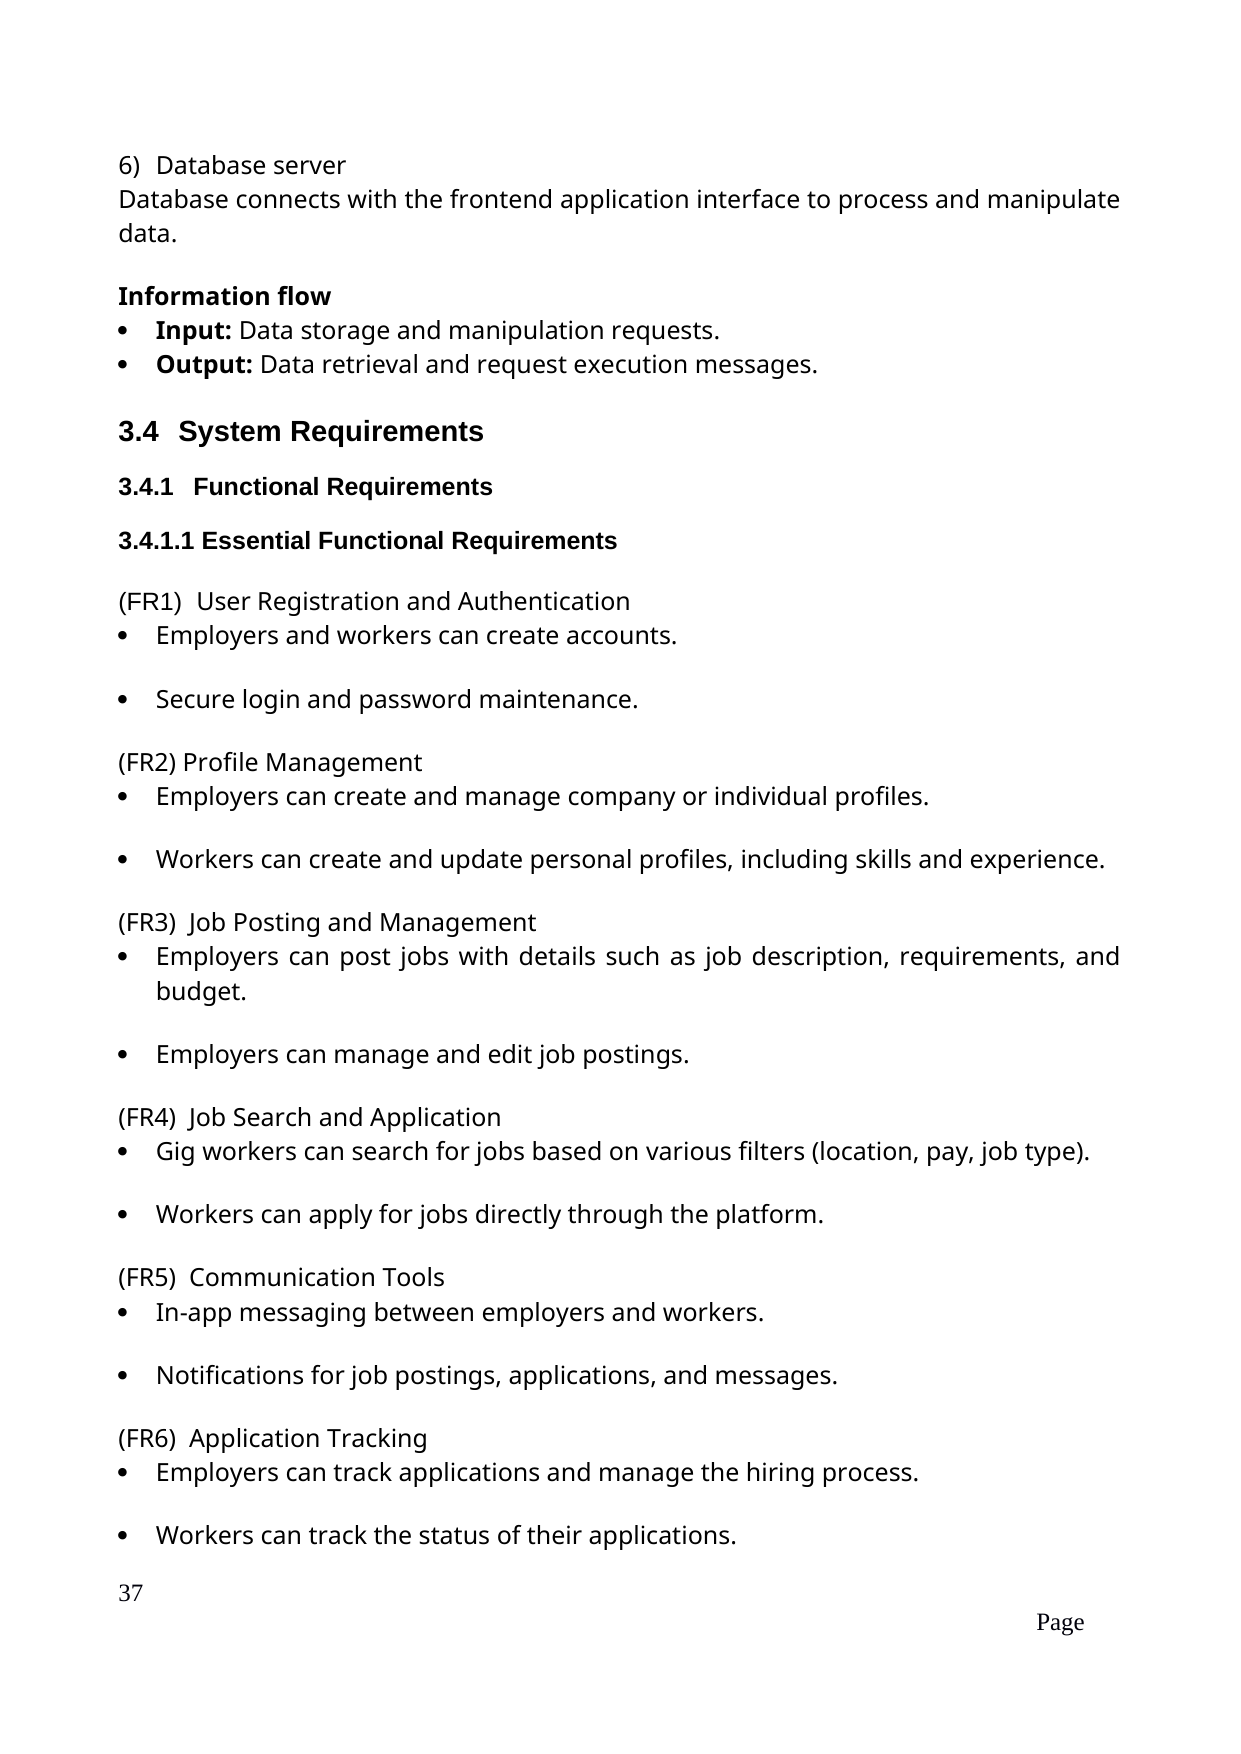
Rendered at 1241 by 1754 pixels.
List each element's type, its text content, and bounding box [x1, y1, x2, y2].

text Information flow [118, 279, 1122, 313]
text (FR6) Application Tracking [118, 1421, 1122, 1455]
list Employers can create and manage company or individual profiles. [118, 778, 1122, 813]
list Gig workers can search for jobs based on various filters (location, pay, job type). [118, 1134, 1122, 1168]
text (FR2) Profile Management [118, 744, 1122, 778]
list In-app messaging between employers and workers. [118, 1294, 1122, 1328]
list Output: Data retrieval and request execution messages. [118, 347, 1122, 381]
list Employers and workers can create accounts. [118, 618, 1122, 652]
list Workers can create and update personal profiles, including skills and experience. [118, 842, 1122, 876]
list Secure login and password maintenance. [118, 681, 1122, 715]
list Employers can track applications and manage the hiring process. [118, 1455, 1122, 1489]
list Database server [118, 147, 1122, 181]
text 3.4.1.1 Essential Functional Requirements [118, 526, 1122, 555]
text (FR3) Job Posting and Management [118, 905, 1122, 939]
text (FR1) User Registration and Authentication [118, 584, 1122, 618]
list Input: Data storage and manipulation requests. [118, 313, 1122, 347]
subtitle System Requirements [118, 414, 1122, 447]
list Employers can post jobs with details such as job description, requirements, and budget. [118, 939, 1122, 1007]
text Database connects with the frontend application interface to process and manipulate data. [118, 181, 1122, 249]
text (FR4) Job Search and Application [118, 1099, 1122, 1134]
subtitle Functional Requirements [118, 472, 1122, 501]
list Employers can manage and edit job postings. [118, 1036, 1122, 1070]
list Workers can apply for jobs directly through the platform. [118, 1197, 1122, 1231]
list Workers can track the status of their applications. [118, 1518, 1122, 1552]
list Notifications for job postings, applications, and messages. [118, 1357, 1122, 1391]
text (FR5) Communication Tools [118, 1260, 1122, 1294]
